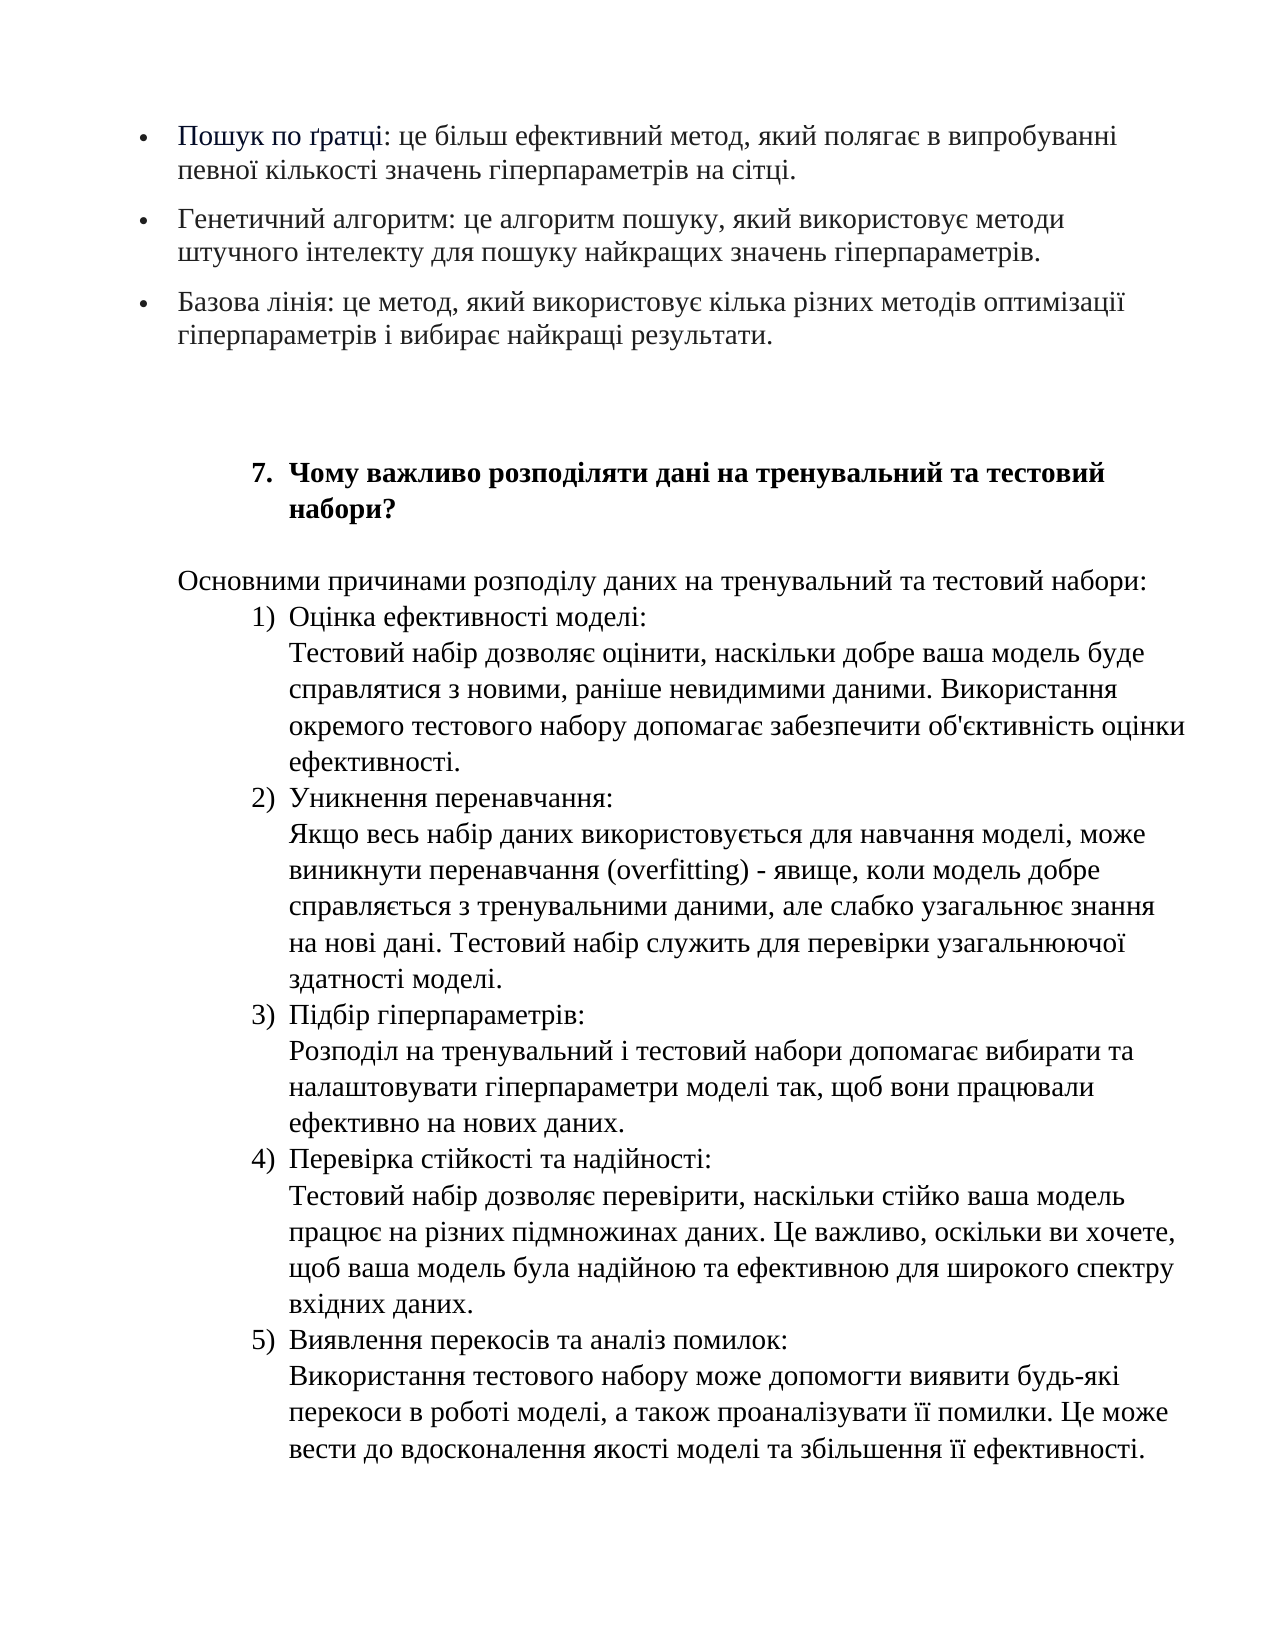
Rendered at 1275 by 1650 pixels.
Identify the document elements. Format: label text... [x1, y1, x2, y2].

list Уникнення перенавчання: [251, 780, 1187, 814]
list Розподіл на тренувальний і тестовий набори допомагає вибирати та налаштовувати гіперпараметри моделі так, щоб вони працювали ефективно на нових даних. [288, 1033, 1187, 1139]
list Тестовий набір дозволяє перевірити, наскільки стійко ваша модель працює на різних підмножинах даних. Це важливо, оскільки ви хочете, щоб ваша модель була надійною та ефективною для широкого спектру вхідних даних. [288, 1178, 1187, 1320]
list Якщо весь набір даних використовується для навчання моделі, може виникнути перенавчання (overfitting) - явище, коли модель добре справляється з тренувальними даними, але слабко узагальнює знання на нові дані. Тестовий набір служить для перевірки узагальнюючої здатності моделі. [288, 816, 1187, 994]
list Пошук по ґратці: це більш ефективний метод, який полягає в випробуванні певної кількості значень гіперпараметрів на сітці. [140, 118, 1187, 185]
list Оцінка ефективності моделі: [251, 599, 1187, 633]
list Перевірка стійкості та надійності: [251, 1142, 1187, 1175]
list Чому важливо розподіляти дані на тренувальний та тестовий набори? [251, 455, 1187, 524]
list Підбір гіперпараметрів: [251, 997, 1187, 1031]
list Використання тестового набору може допомогти виявити будь-які перекоси в роботі моделі, а також проаналізувати її помилки. Це може вести до вдосконалення якості моделі та збільшення її ефективності. [288, 1358, 1187, 1464]
list Базова лінія: це метод, який використовує кілька різних методів оптимізації гіперпараметрів і вибирає найкращі результати. [140, 284, 1187, 351]
text Основними причинами розподілу даних на тренувальний та тестовий набори: [177, 563, 1187, 597]
list Тестовий набір дозволяє оцінити, наскільки добре ваша модель буде справлятися з новими, раніше невидимими даними. Використання окремого тестового набору допомагає забезпечити об'єктивність оцінки ефективності. [288, 636, 1187, 777]
list Виявлення перекосів та аналіз помилок: [251, 1322, 1187, 1356]
list Генетичний алгоритм: це алгоритм пошуку, який використовує методи штучного інтелекту для пошуку найкращих значень гіперпараметрів. [140, 201, 1187, 268]
